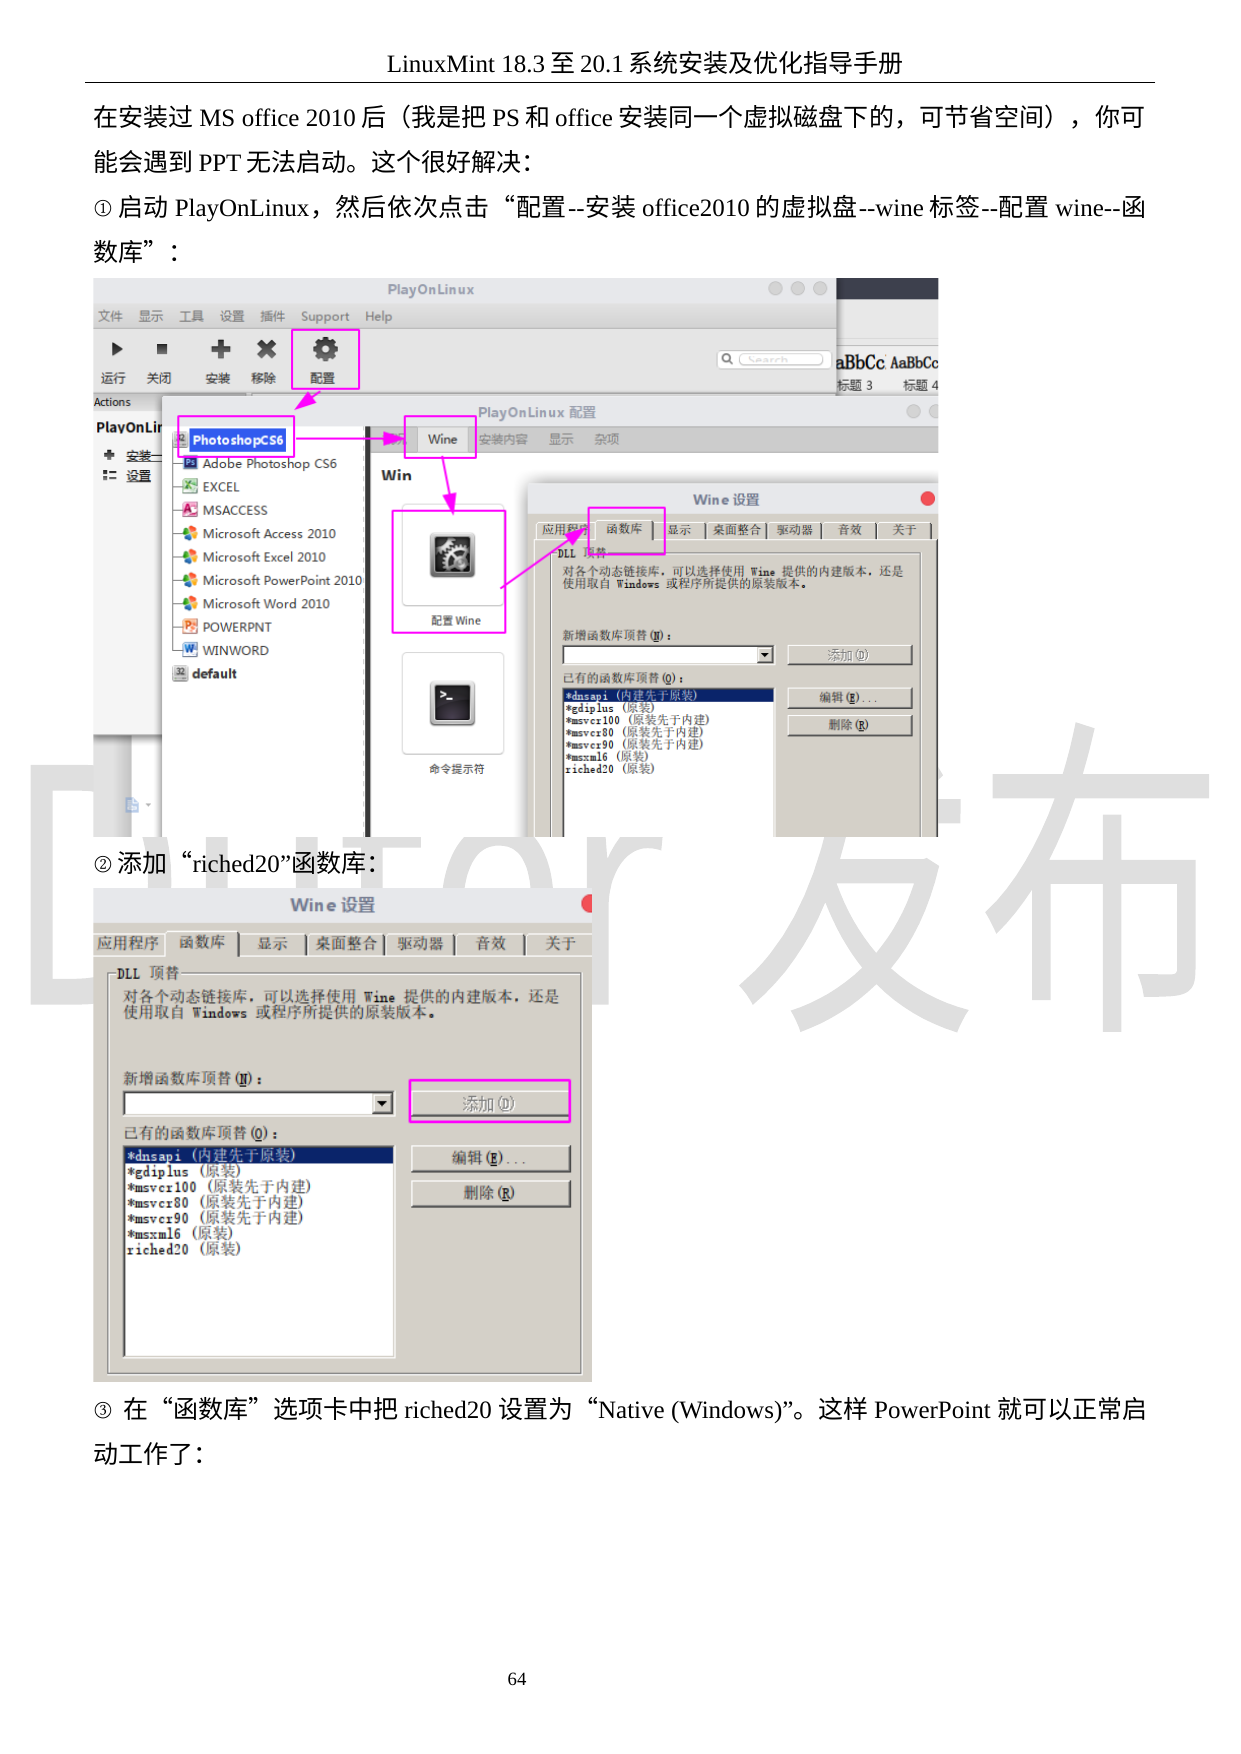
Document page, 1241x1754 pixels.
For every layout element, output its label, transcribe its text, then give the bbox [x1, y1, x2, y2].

picture [93, 888, 592, 1382]
picture [93, 278, 939, 837]
list ③在“函数库”选项卡中把 riched20 设置为“Native (Windows)”。这样 PowerPoint 就可以正常启动工作了： [93, 1389, 1147, 1471]
list ①启动PlayOnLinux，然后依次点击“配置--安装office2010的虚拟盘--wine标签--配置wine--函数库”： [93, 188, 1147, 269]
list 在安装过MS office 2010后（我是把PS和office安装同一个虚拟磁盘下的，可节省空间），你可能会遇到PPT无法启动。这个很好解决： [93, 97, 1147, 178]
list ②添加“riched20”函数库： [93, 843, 1147, 880]
